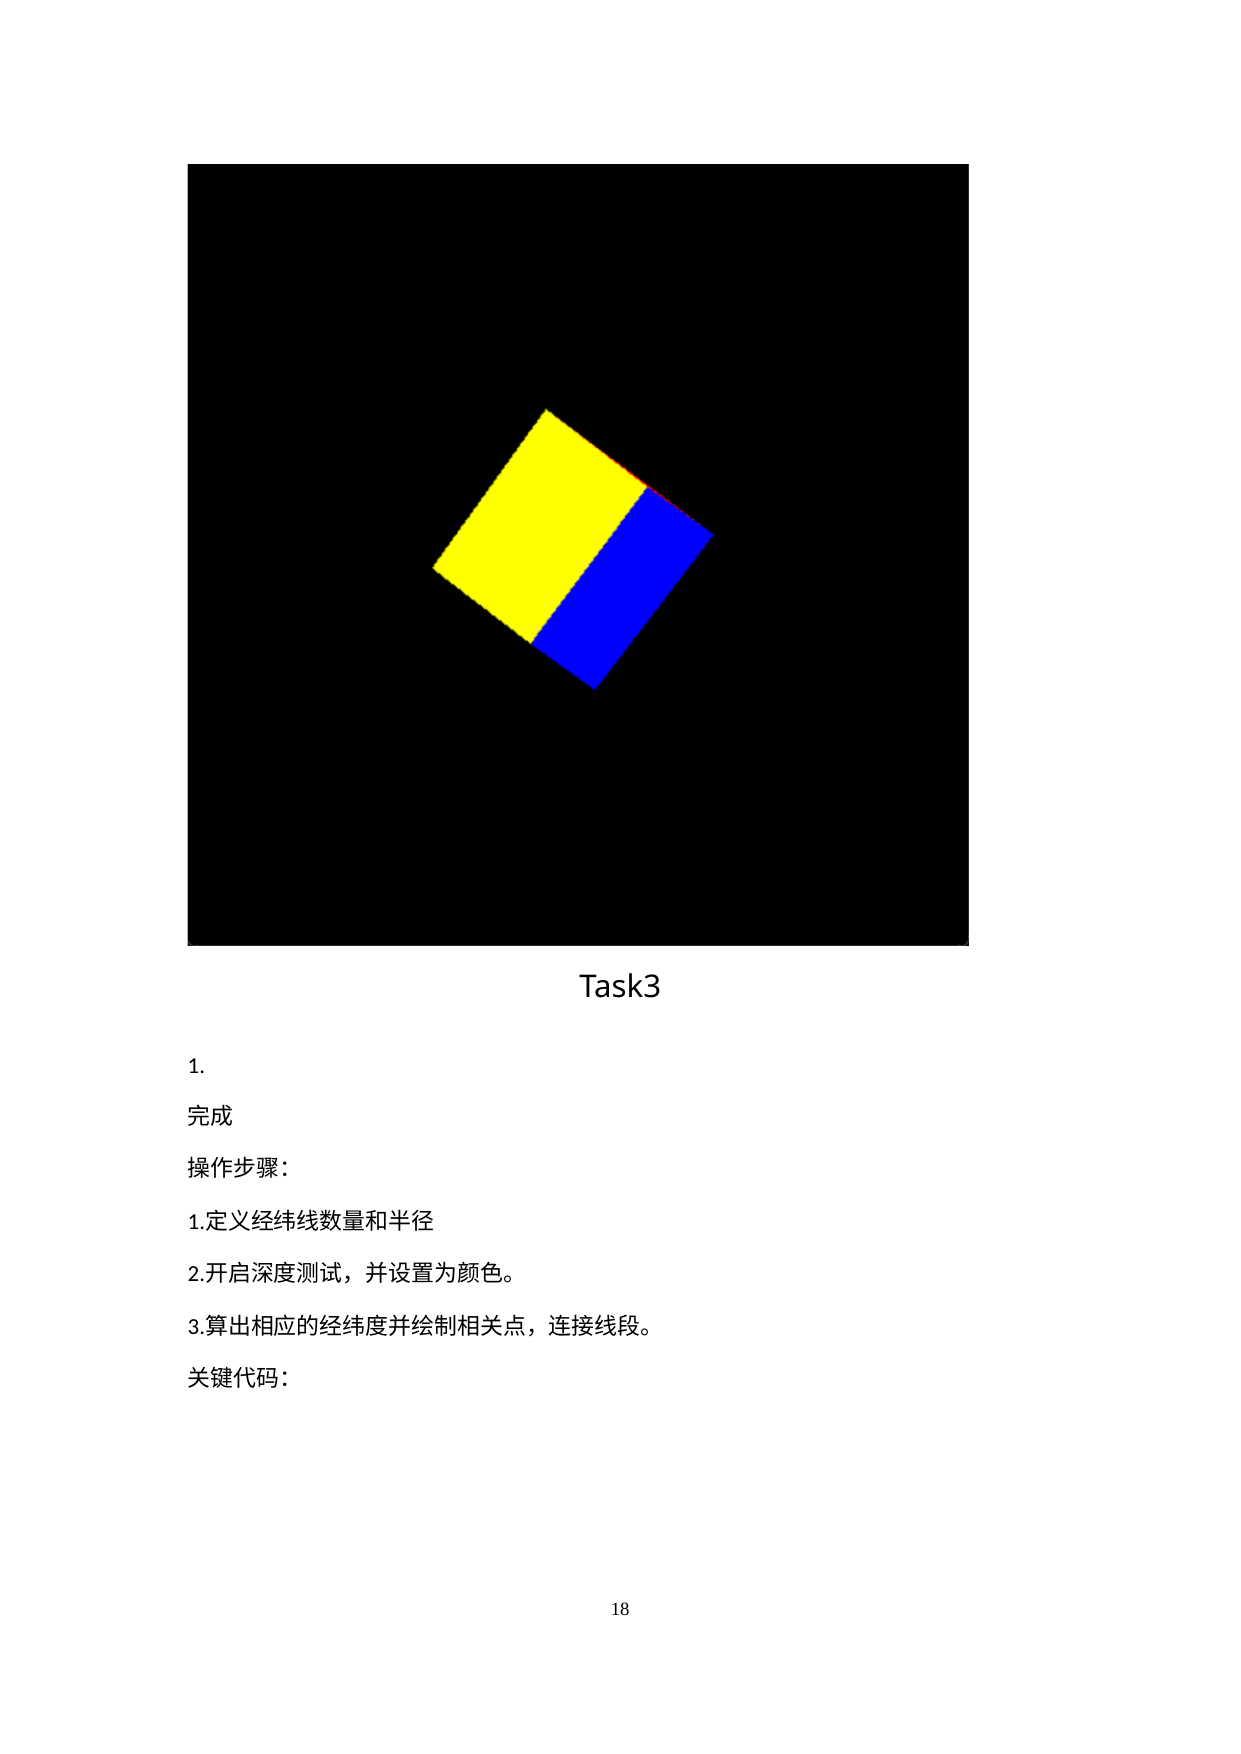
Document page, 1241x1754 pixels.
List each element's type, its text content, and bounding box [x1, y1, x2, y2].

text 1.定义经纬线数量和半径 [187, 1203, 1059, 1236]
text 3.算出相应的经纬度并绘制相关点，连接线段。 [187, 1308, 1059, 1341]
text 操作步骤： [187, 1150, 1059, 1183]
text 1. [187, 1051, 1059, 1079]
picture [187, 164, 969, 946]
text 2.开启深度测试，并设置为颜色。 [187, 1255, 1059, 1288]
text 关键代码： [187, 1360, 1059, 1393]
subtitle Task3 [187, 964, 1053, 1007]
text 完成 [187, 1098, 1059, 1131]
